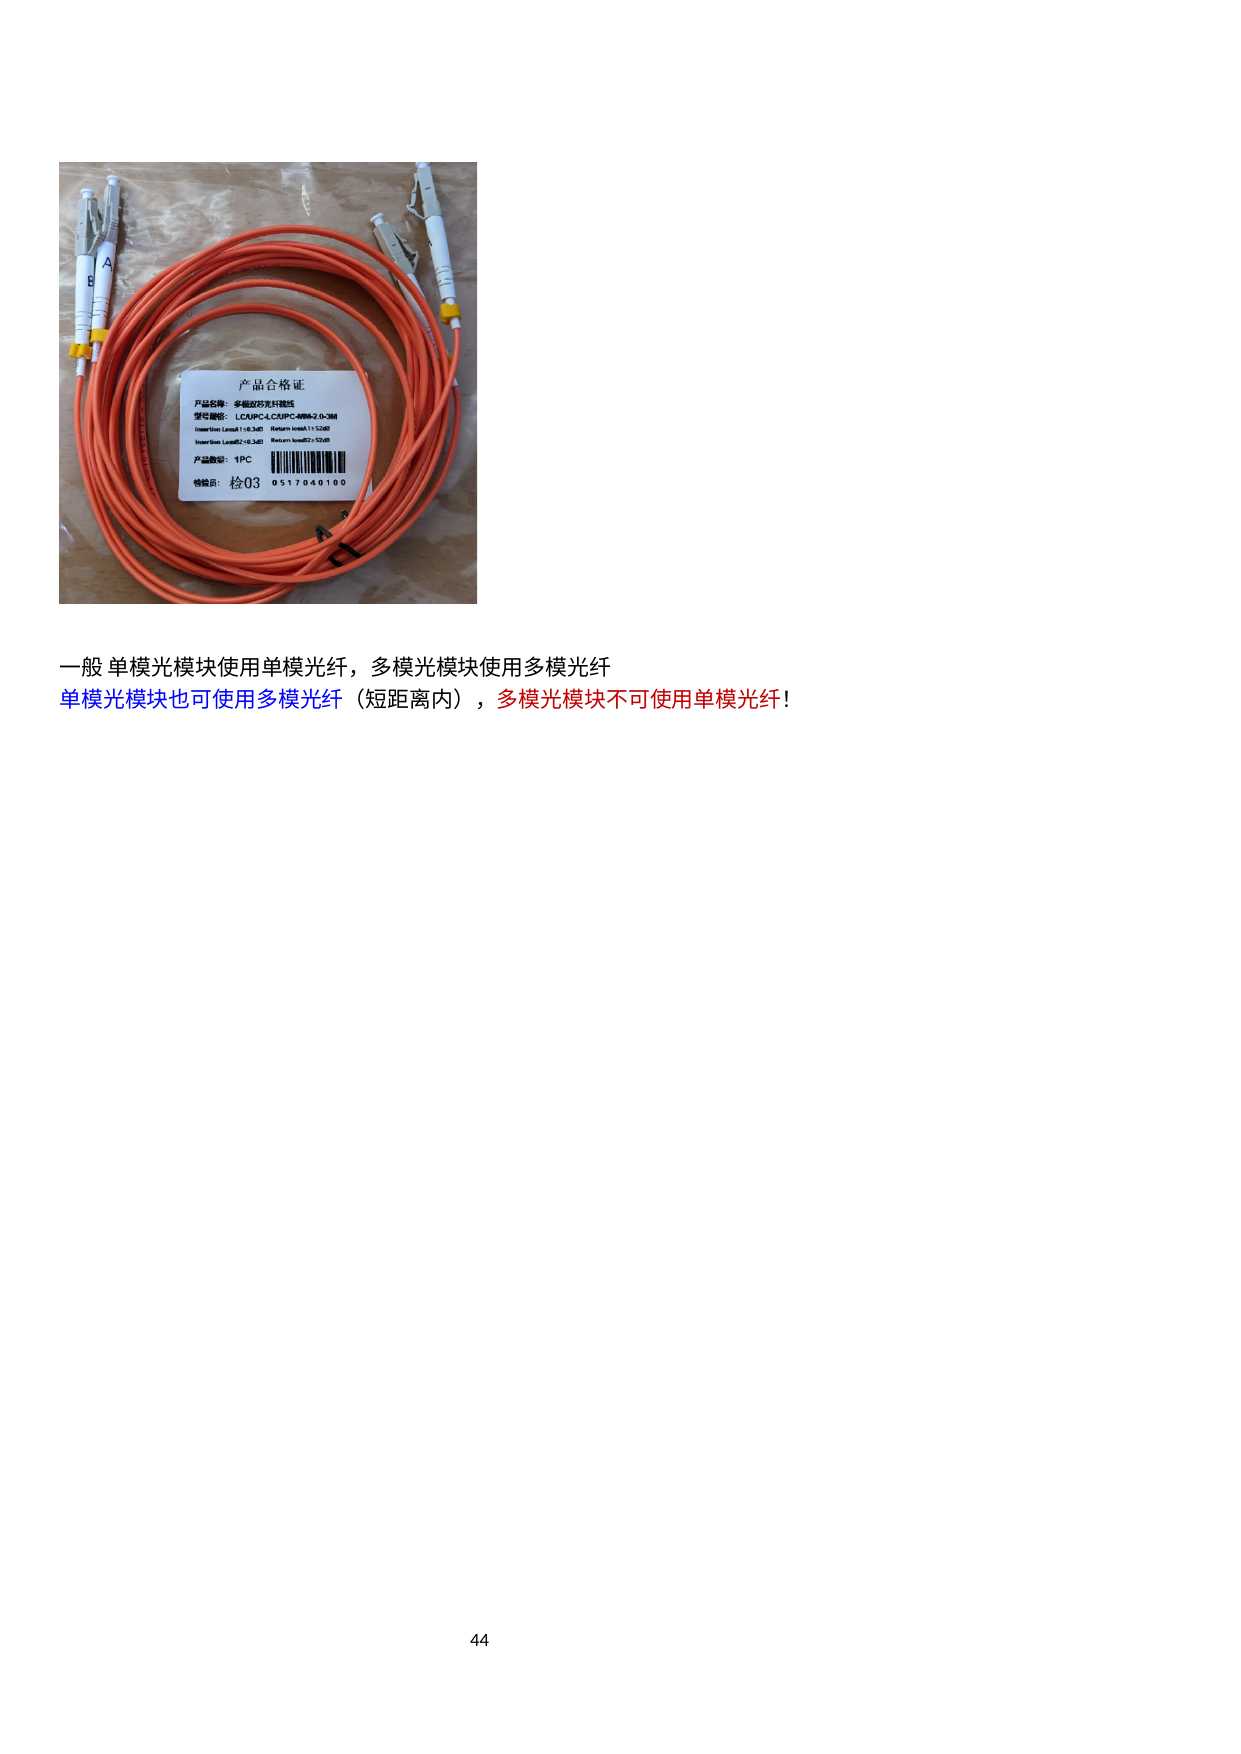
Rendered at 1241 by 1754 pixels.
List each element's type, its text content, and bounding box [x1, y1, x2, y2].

text 单模光模块也可使用多模光纤（短距离内），多模光模块不可使用单模光纤！ [59, 682, 1181, 714]
picture [59, 162, 478, 604]
text 一般 单模光模块使用单模光纤，多模光模块使用多模光纤 [59, 649, 1181, 682]
